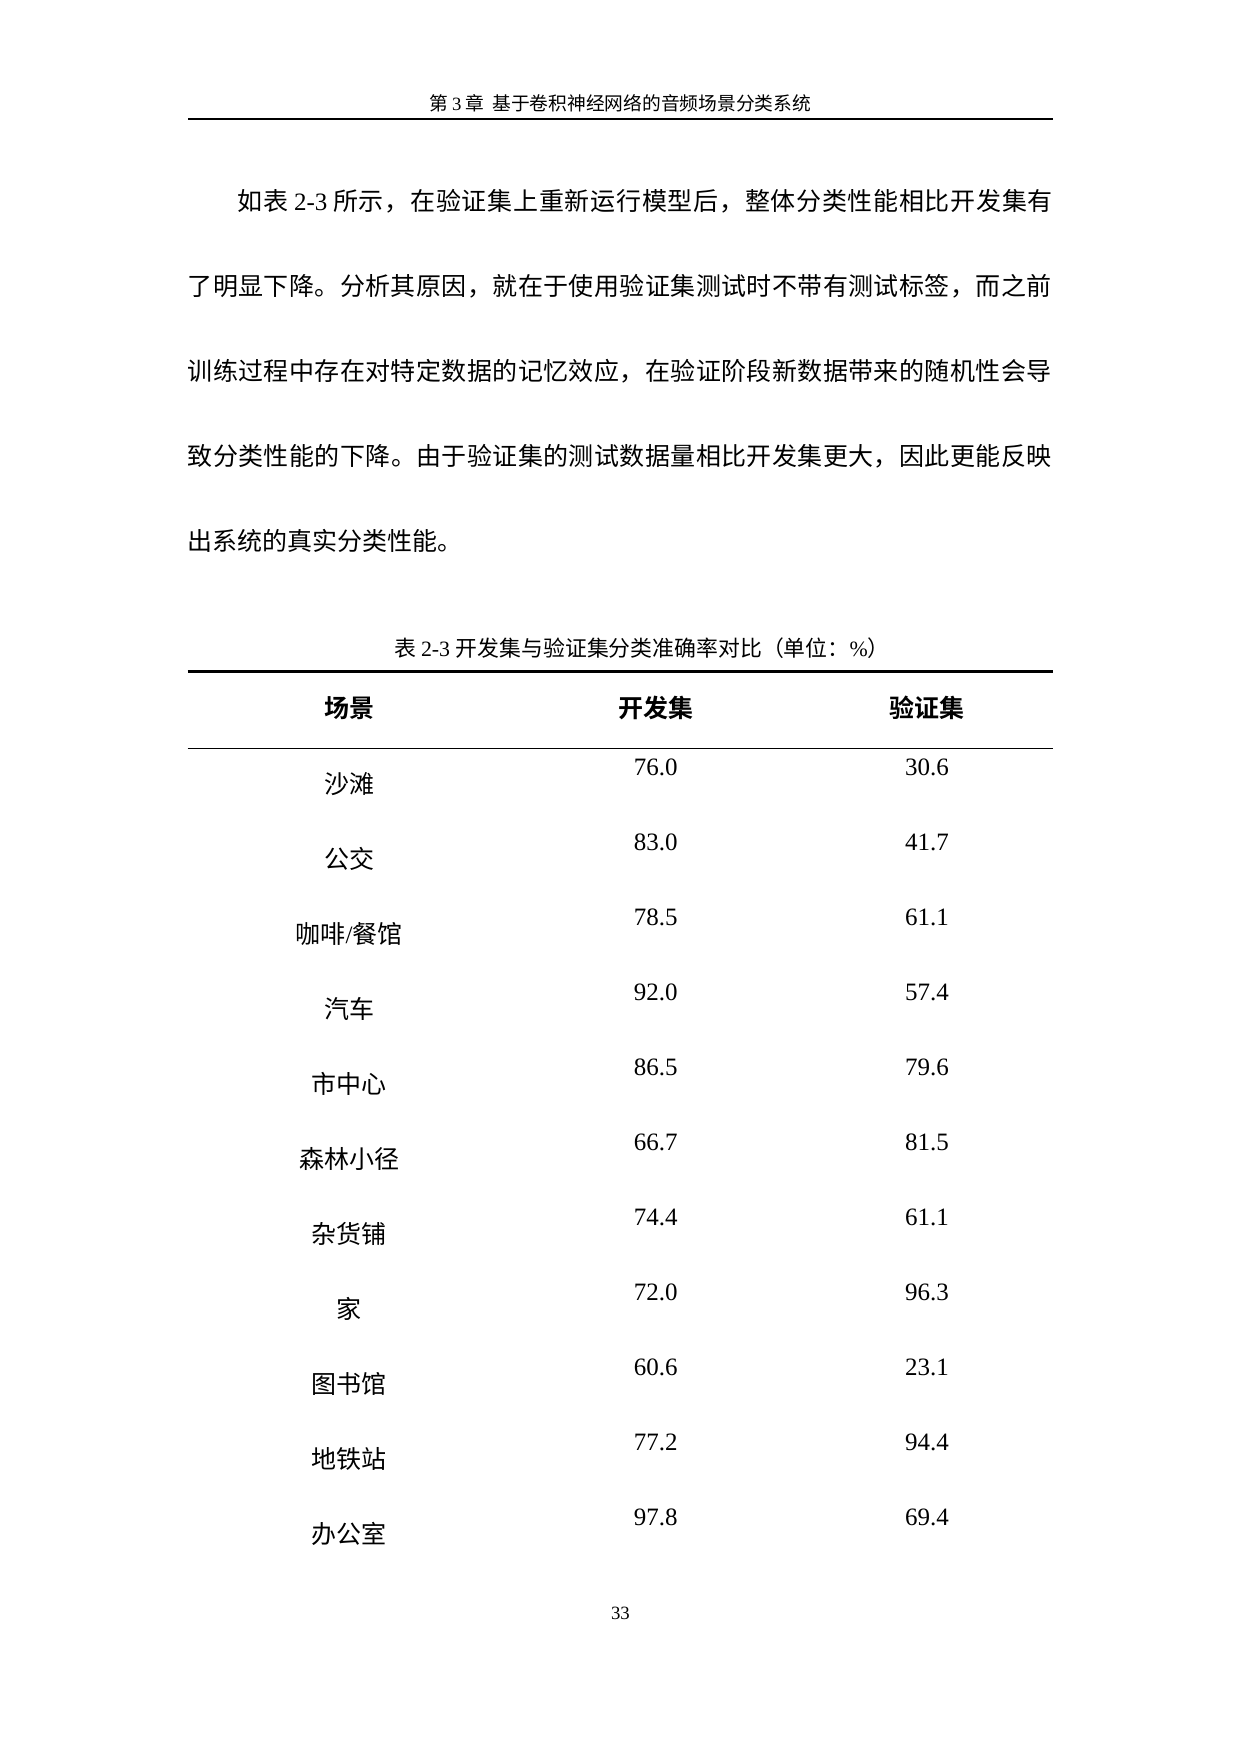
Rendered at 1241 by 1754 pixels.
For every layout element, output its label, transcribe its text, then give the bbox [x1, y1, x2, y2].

table_cell 69.4 [801, 1499, 1053, 1574]
table_header 场景 [188, 673, 510, 748]
table_cell 92.0 [510, 974, 801, 1049]
table_cell 94.4 [801, 1424, 1053, 1499]
table_cell 79.6 [801, 1049, 1053, 1124]
table_cell 81.5 [801, 1124, 1053, 1199]
table_cell 23.1 [801, 1349, 1053, 1424]
table_cell 74.4 [510, 1199, 801, 1274]
table_cell 72.0 [510, 1274, 801, 1349]
table_cell 83.0 [510, 824, 801, 899]
table_cell 办公室 [188, 1499, 510, 1574]
table_cell 咖啡/餐馆 [188, 899, 510, 974]
table_cell 地铁站 [188, 1424, 510, 1499]
table_cell 41.7 [801, 824, 1053, 899]
subtitle 表2-3 开发集与验证集分类准确率对比（单位：%） [187, 629, 1053, 663]
table_cell 57.4 [801, 974, 1053, 1049]
table_cell 86.5 [510, 1049, 801, 1124]
table_cell 家 [188, 1274, 510, 1349]
table_cell 森林小径 [188, 1124, 510, 1199]
table_cell 77.2 [510, 1424, 801, 1499]
table_cell 市中心 [188, 1049, 510, 1124]
text 如表2-3所示，在验证集上重新运行模型后，整体分类性能相比开发集有了明显下降。分析其原因，就在于使用验证集测试时不带有测试标签，而之前训练过程中存在对特定数据的记忆效应，在验证阶段新数据带来的随机性会导致分类性能的下降。由于验证集的测试数据量相比开发集更大，因此更能反映出系统的真实分类性能。 [187, 166, 1053, 573]
table_cell 图书馆 [188, 1349, 510, 1424]
table_cell 76.0 [510, 749, 801, 824]
table_header 开发集 [510, 673, 801, 748]
table_cell 汽车 [188, 974, 510, 1049]
table_cell 66.7 [510, 1124, 801, 1199]
table_cell 61.1 [801, 899, 1053, 974]
table_cell 沙滩 [188, 749, 510, 824]
table_header 验证集 [801, 673, 1053, 748]
table_cell 61.1 [801, 1199, 1053, 1274]
table_cell 公交 [188, 824, 510, 899]
table_cell 96.3 [801, 1274, 1053, 1349]
table_cell 60.6 [510, 1349, 801, 1424]
table_cell 78.5 [510, 899, 801, 974]
table_cell 30.6 [801, 749, 1053, 824]
table_cell 杂货铺 [188, 1199, 510, 1274]
table_cell 97.8 [510, 1499, 801, 1574]
